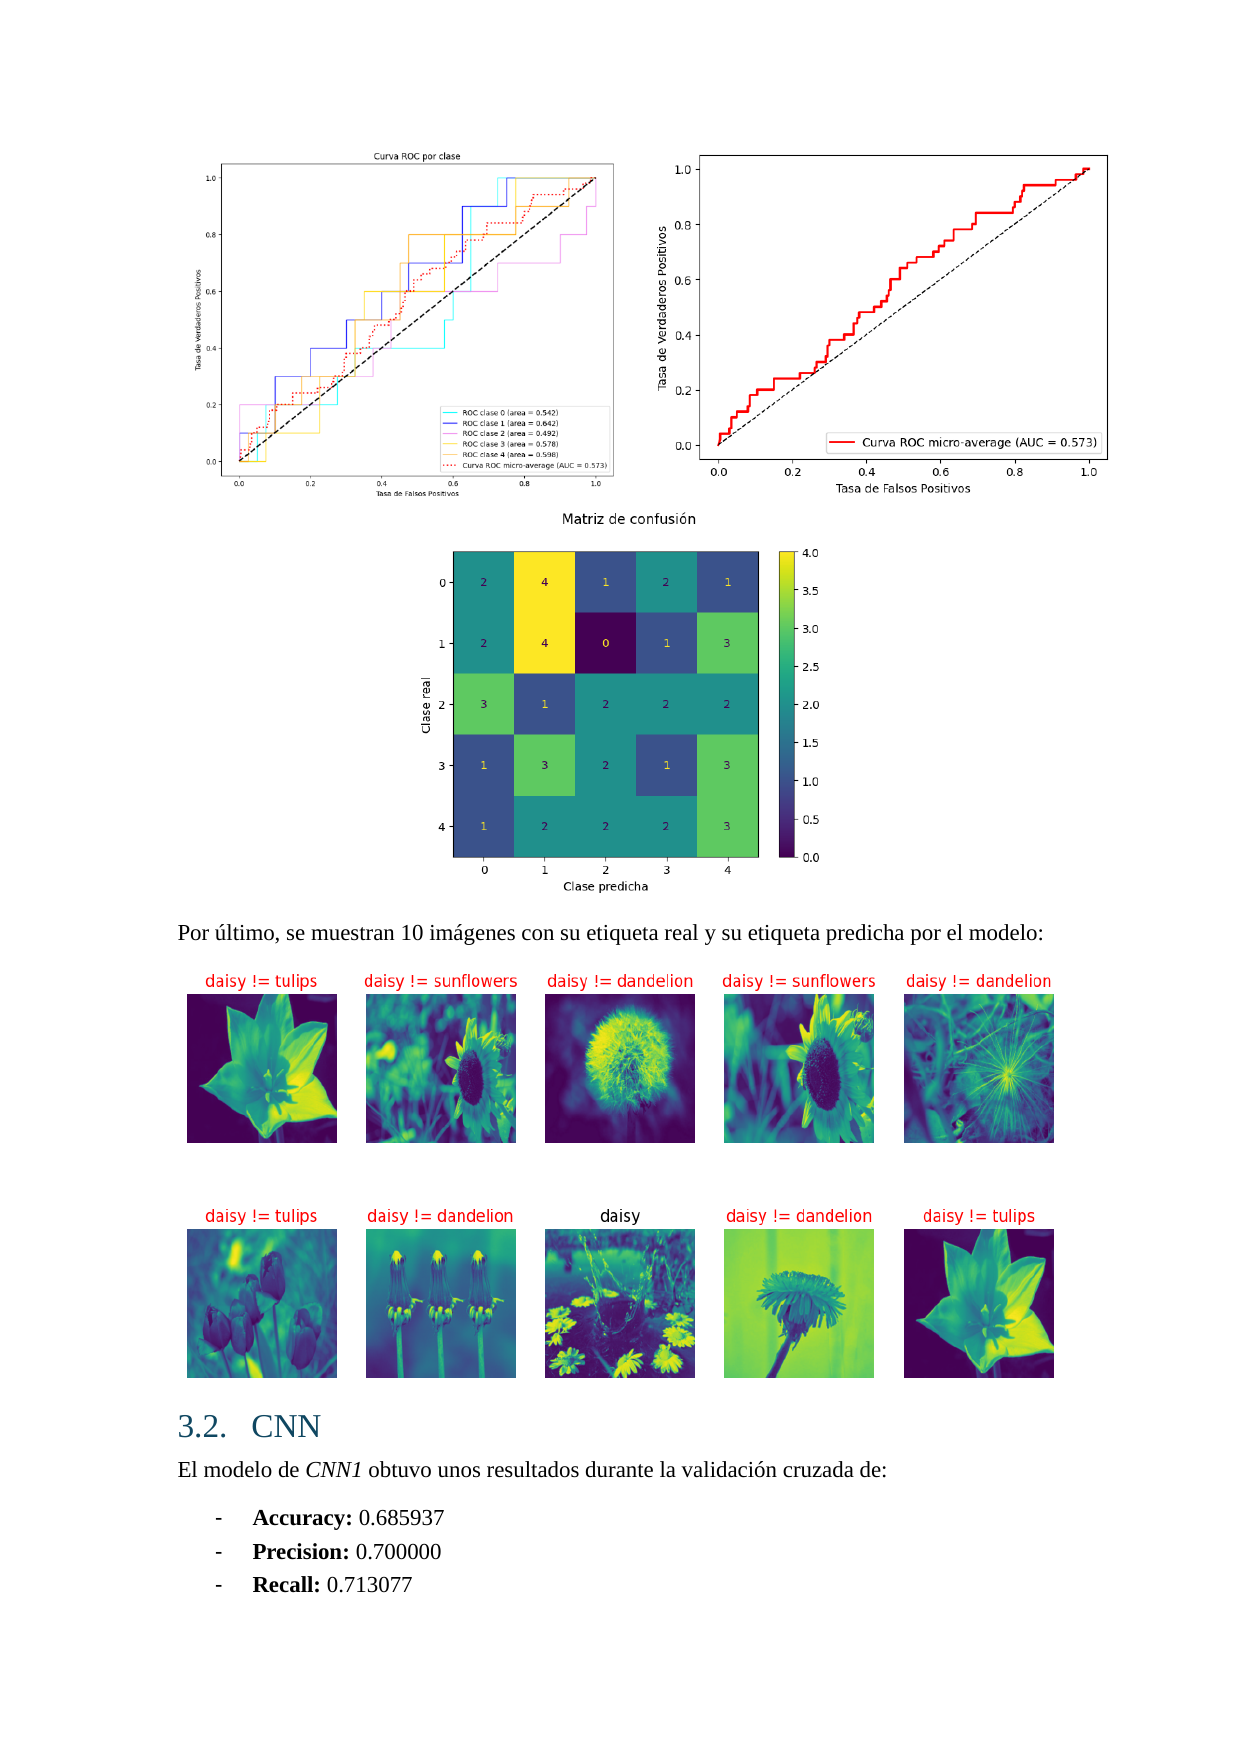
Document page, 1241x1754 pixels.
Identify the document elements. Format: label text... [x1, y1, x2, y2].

list Accuracy: 0.685937 [215, 1501, 1063, 1532]
list Precision: 0.700000 [215, 1534, 1063, 1566]
picture [413, 504, 827, 900]
text Por último, se muestran 10 imágenes con su etiqueta real y su etiqueta predicha por el modelo: [177, 919, 1063, 946]
picture [649, 147, 1115, 502]
picture [177, 964, 1062, 1387]
list Recall: 0.713077 [215, 1568, 1063, 1599]
subtitle CNN [177, 1406, 1063, 1444]
text El modelo de CNN1 obtuvo unos resultados durante la validación cruzada de: [177, 1456, 1063, 1482]
picture [190, 147, 618, 502]
